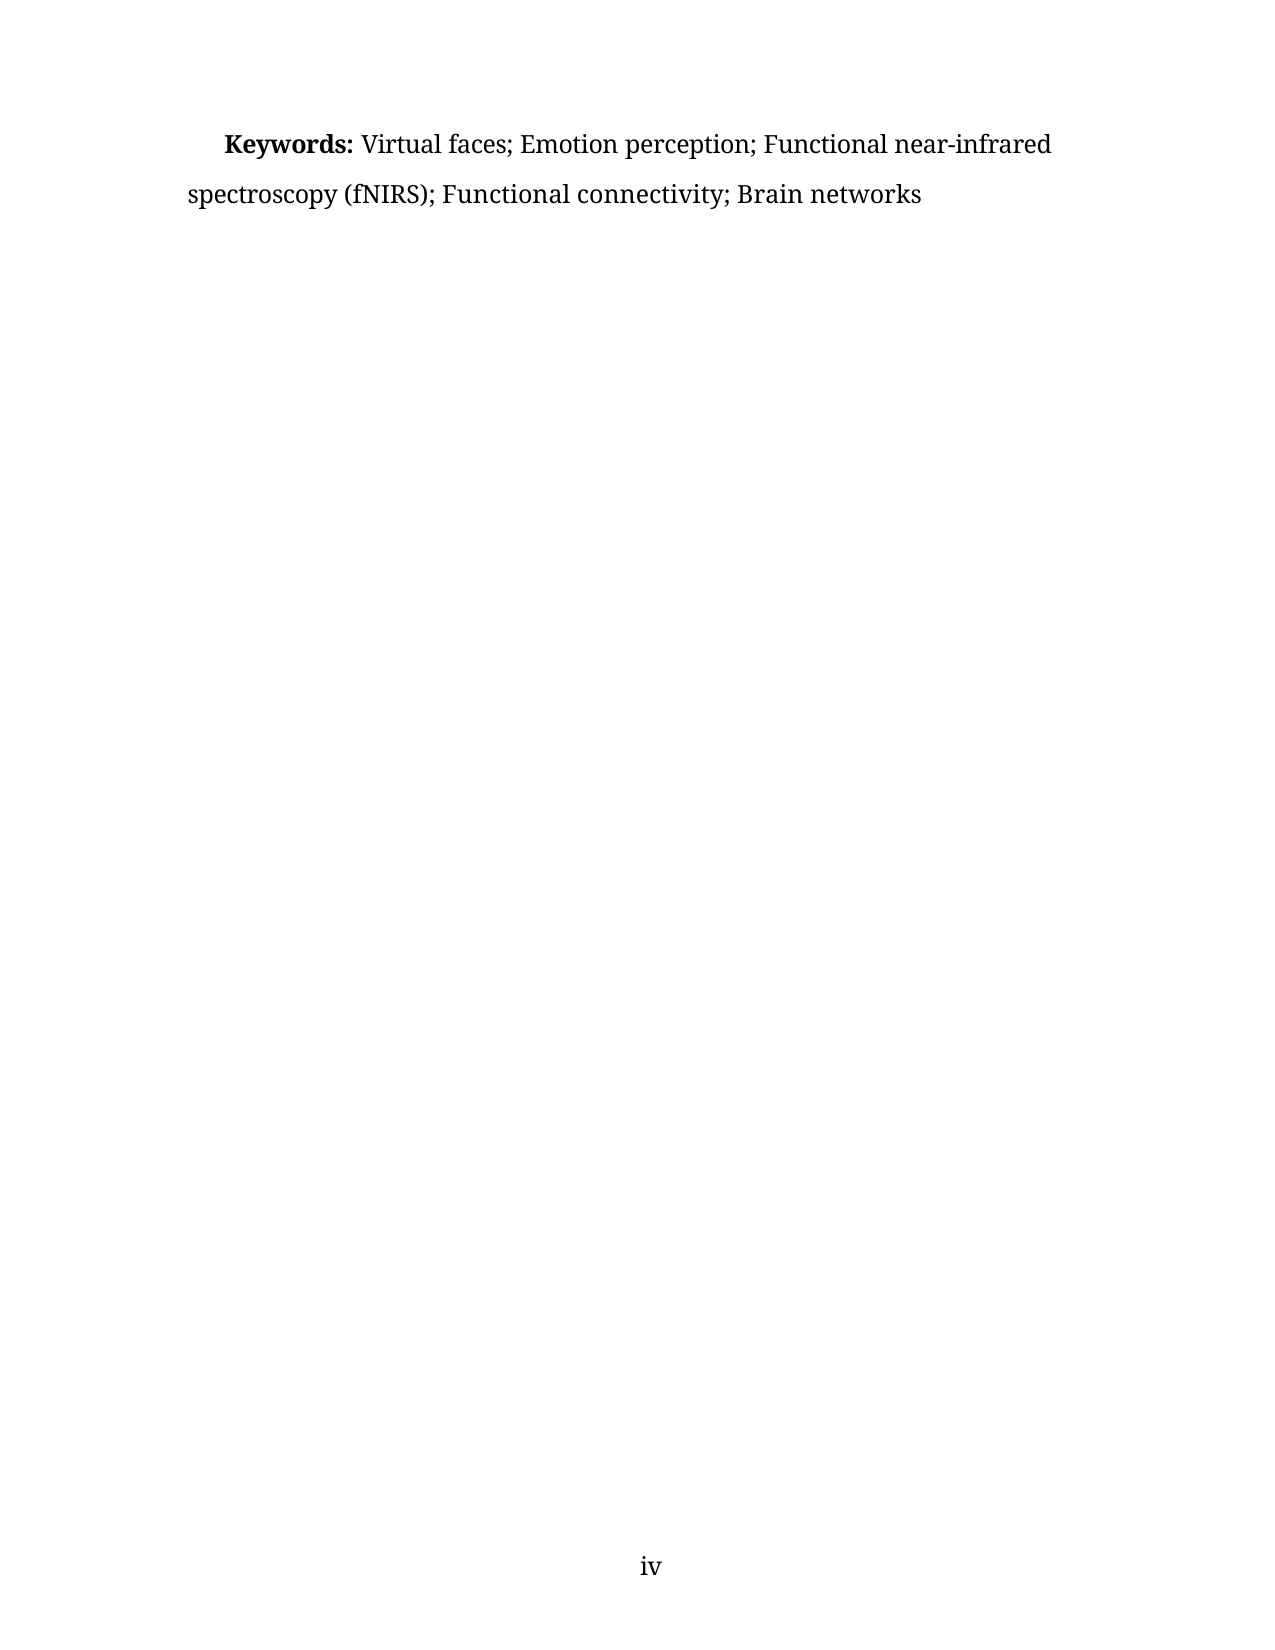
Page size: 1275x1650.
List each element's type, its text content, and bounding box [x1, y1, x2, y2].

text Keywords: Virtual faces; Emotion perception; Functional near-infrared spectroscopy (fNIRS); Functional connectivity; Brain networks [187, 127, 1134, 211]
